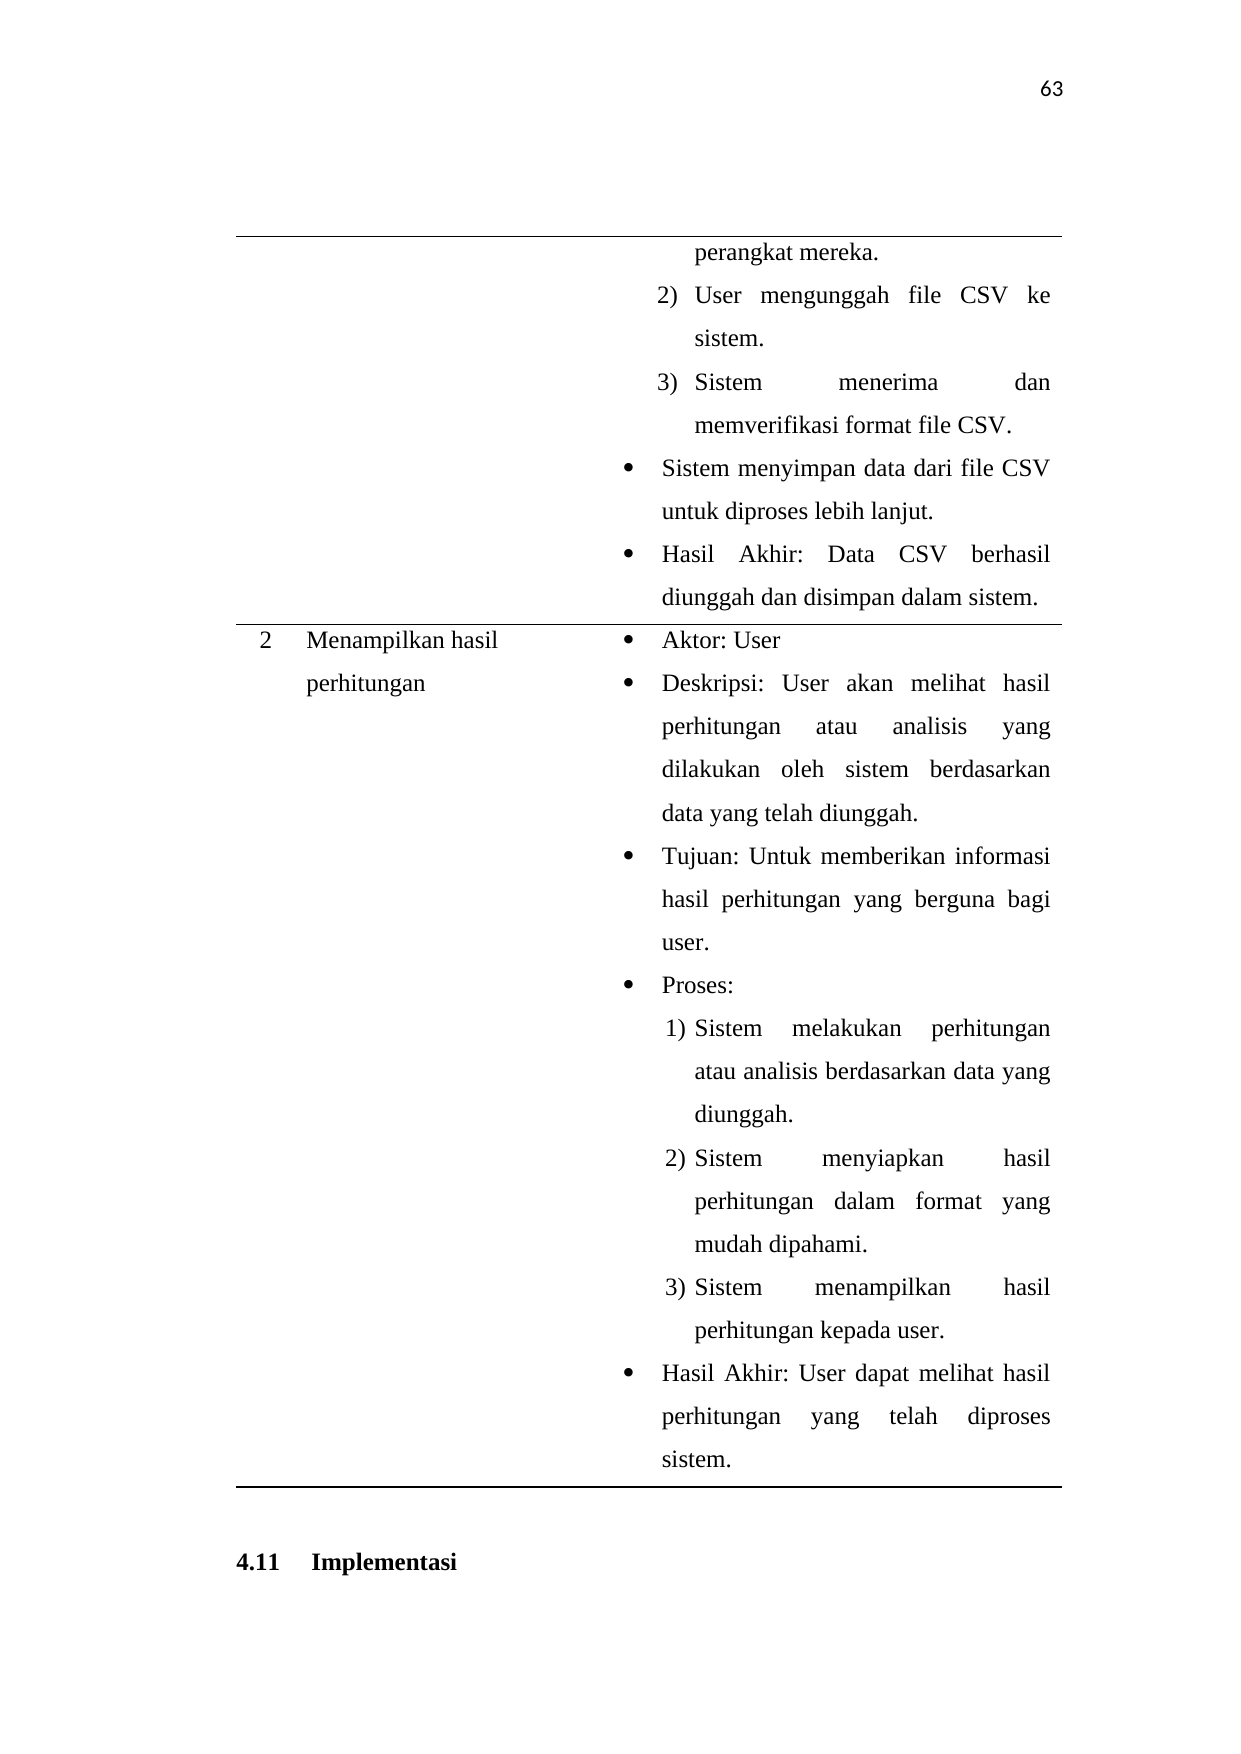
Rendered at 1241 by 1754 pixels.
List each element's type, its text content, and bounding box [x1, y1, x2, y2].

list Implementasi [236, 1547, 1063, 1576]
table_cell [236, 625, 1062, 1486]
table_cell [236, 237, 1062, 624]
